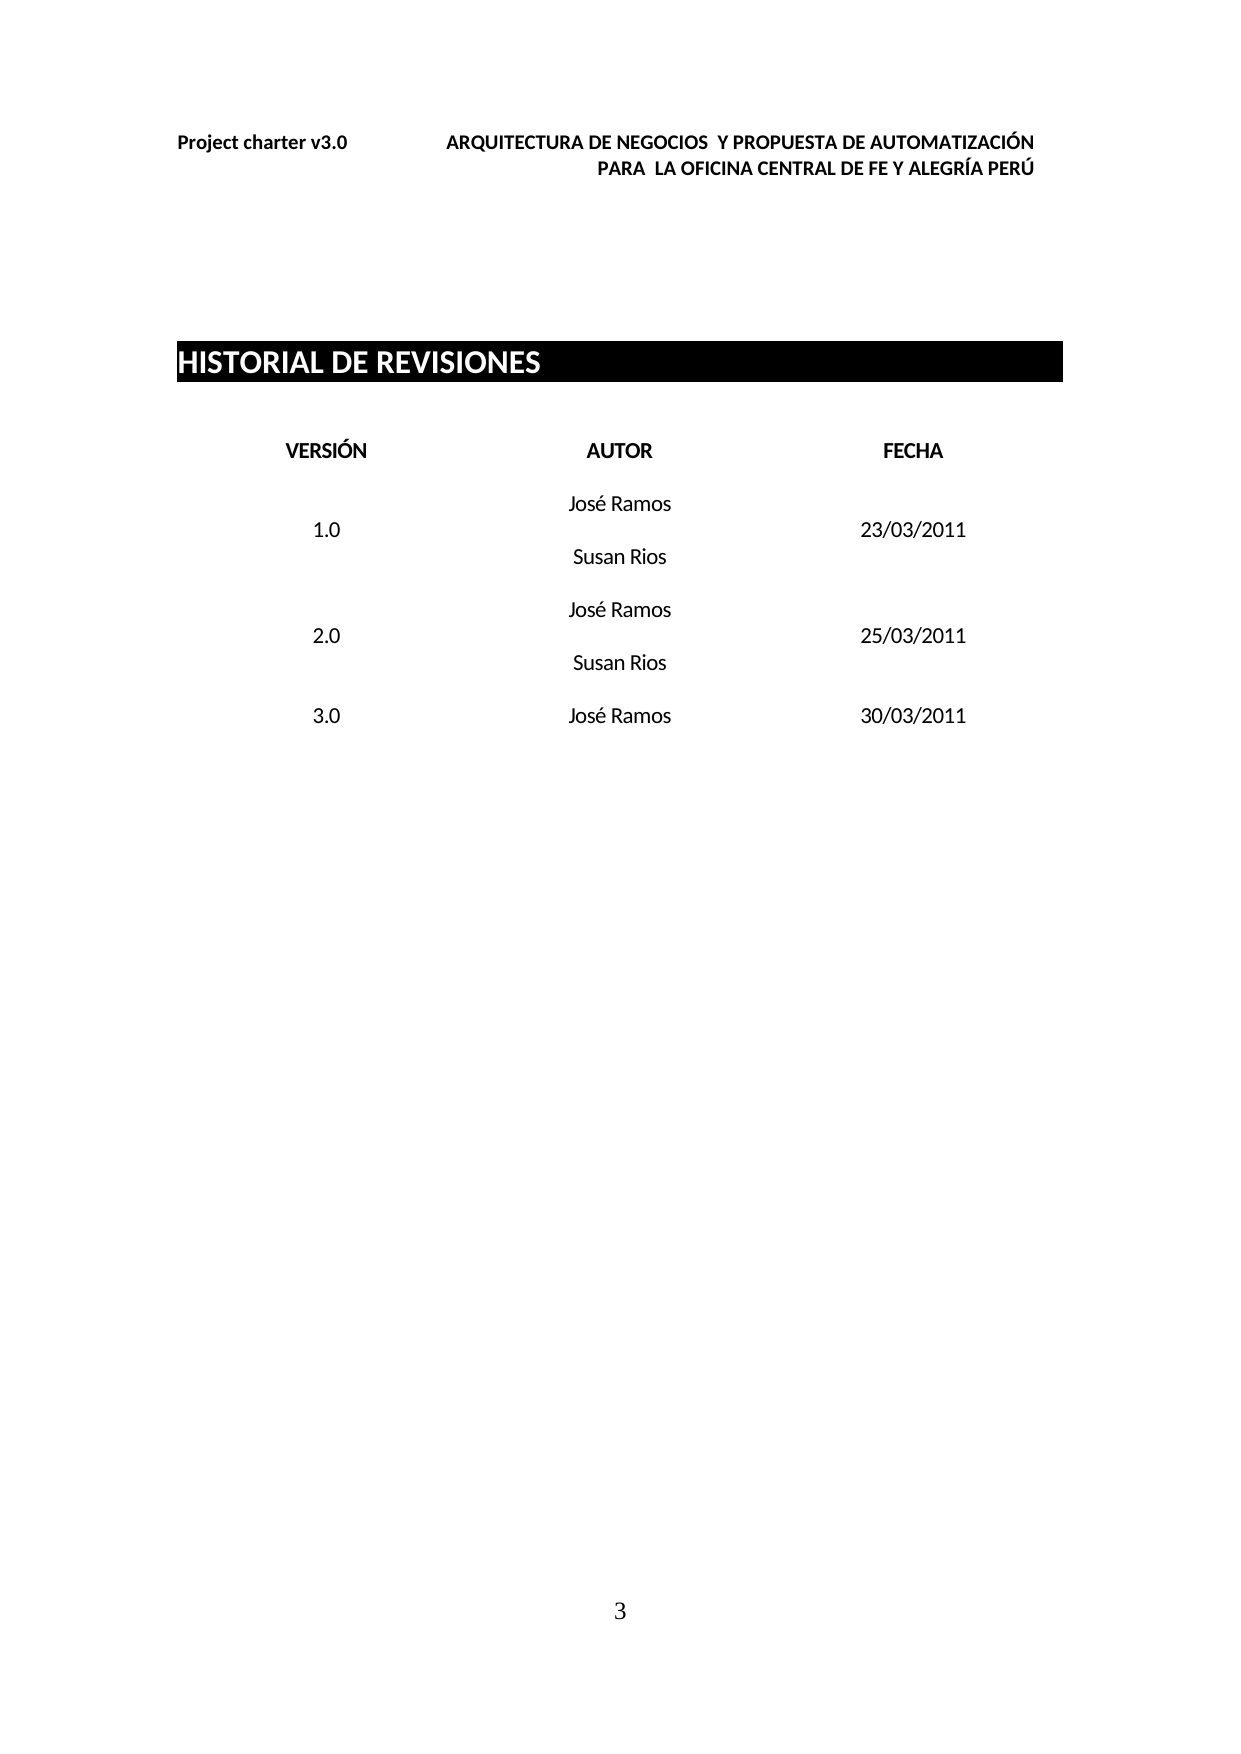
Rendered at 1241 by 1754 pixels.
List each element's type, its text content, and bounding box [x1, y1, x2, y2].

table_header VERSIÓN [180, 436, 473, 489]
table_header AUTOR [473, 436, 767, 489]
table_cell José Ramos Susan Rios [473, 489, 767, 595]
table_header FECHA [767, 436, 1060, 489]
subtitle HISTORIAL DE REVISIONES [177, 341, 1063, 382]
table_cell 1.0 [180, 489, 473, 595]
table_cell 3.0 [180, 701, 473, 754]
table_cell José Ramos [473, 701, 767, 754]
table_cell 25/03/2011 [767, 595, 1060, 701]
table_cell 30/03/2011 [767, 701, 1060, 754]
table_cell José Ramos Susan Rios [473, 595, 767, 701]
table_cell 2.0 [180, 595, 473, 701]
table_cell 23/03/2011 [767, 489, 1060, 595]
